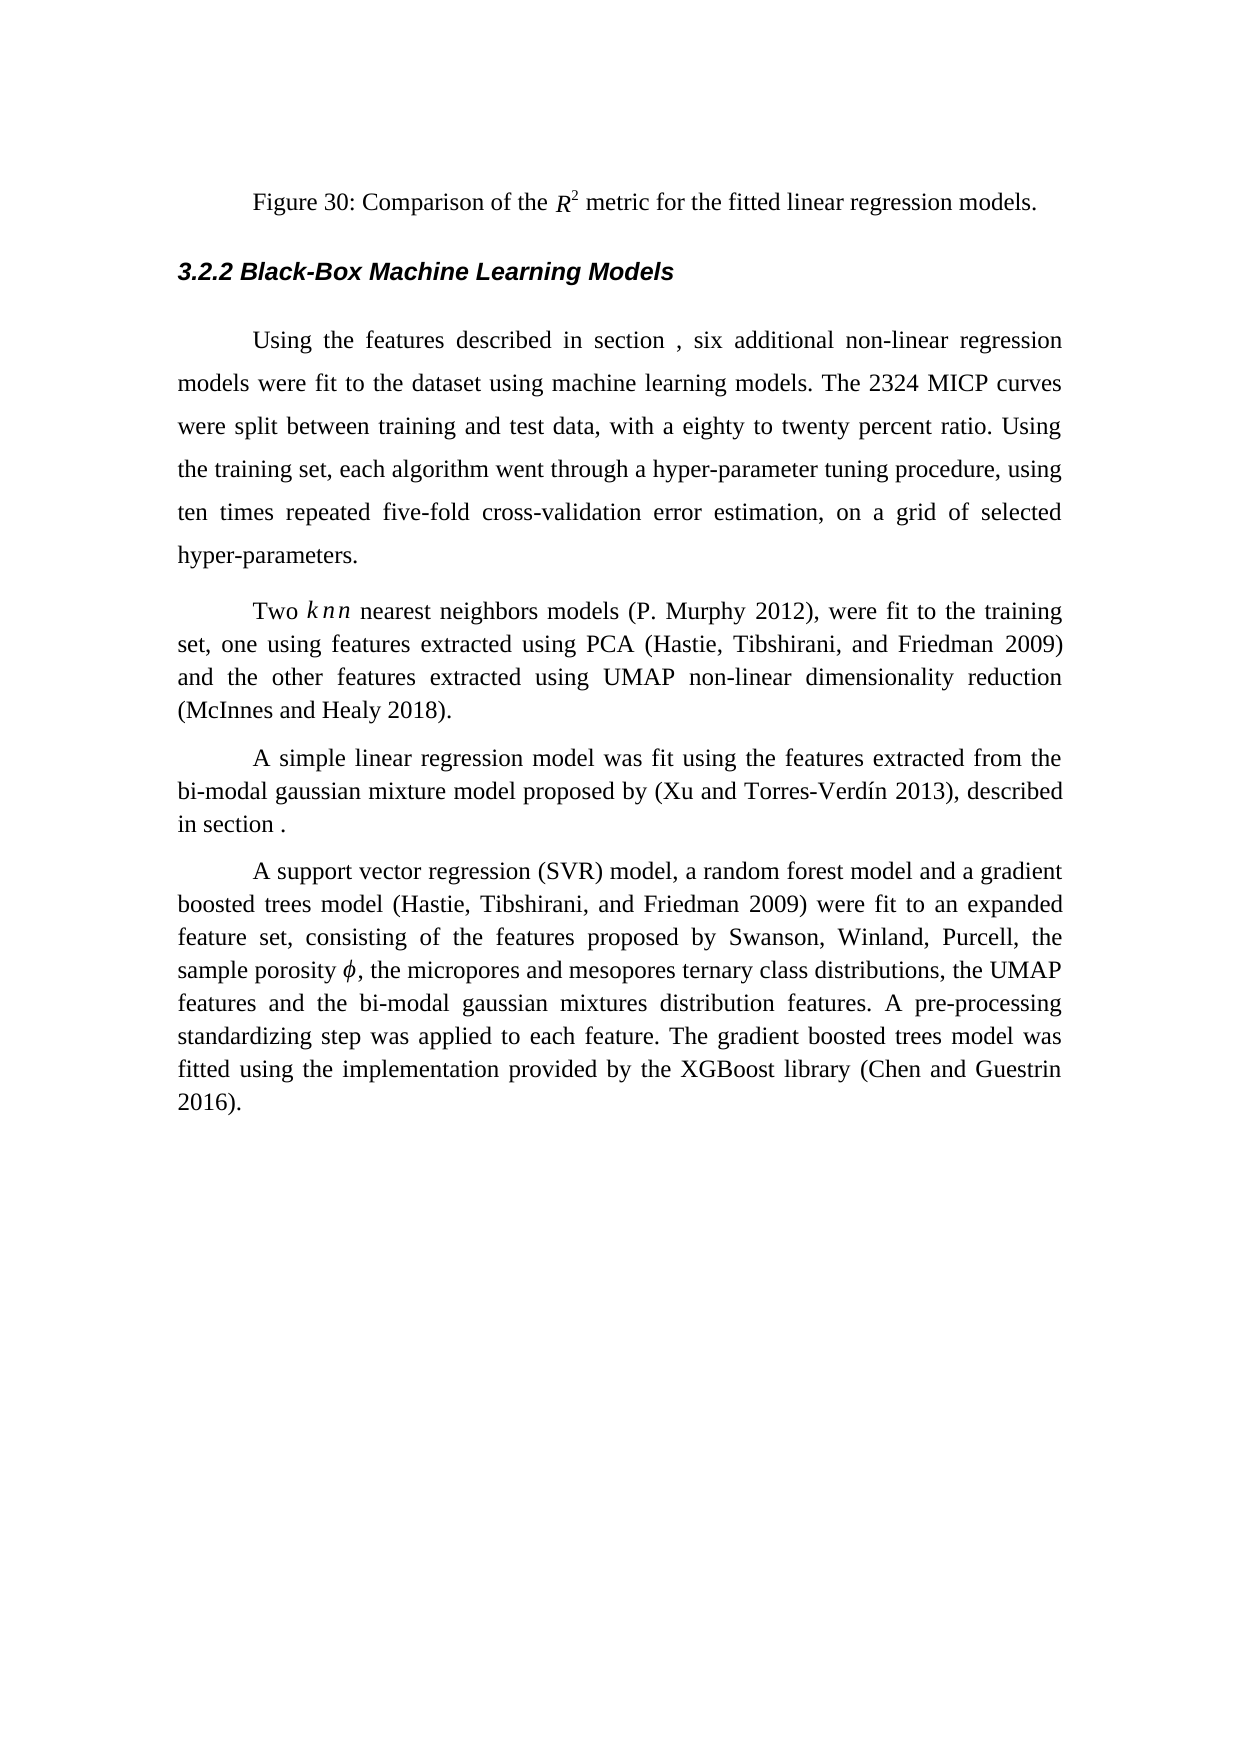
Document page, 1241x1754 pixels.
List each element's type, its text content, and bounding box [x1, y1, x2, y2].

text Two nearest neighbors models (P. Murphy 2012), were fit to the training set, one using features extracted using PCA (Hastie, Tibshirani, and Friedman 2009) and the other features extracted using UMAP non-linear dimensionality reduction (McInnes and Healy 2018). [177, 596, 1063, 724]
subtitle Black-Box Machine Learning Models [177, 257, 1063, 285]
text A support vector regression (SVR) model, a random forest model and a gradient boosted trees model (Hastie, Tibshirani, and Friedman 2009) were fit to an expanded feature set, consisting of the features proposed by Swanson, Winland, Purcell, the sample porosity , the micropores and mesopores ternary class distributions, the UMAP features and the bi-modal gaussian mixtures distribution features. A pre-processing standardizing step was applied to each feature. The gradient boosted trees model was fitted using the implementation provided by the XGBoost library (Chen and Guestrin 2016). [177, 856, 1063, 1116]
text A simple linear regression model was fit using the features extracted from the bi-modal gaussian mixture model proposed by (Xu and Torres-Verdín 2013), described in section . [177, 743, 1063, 837]
